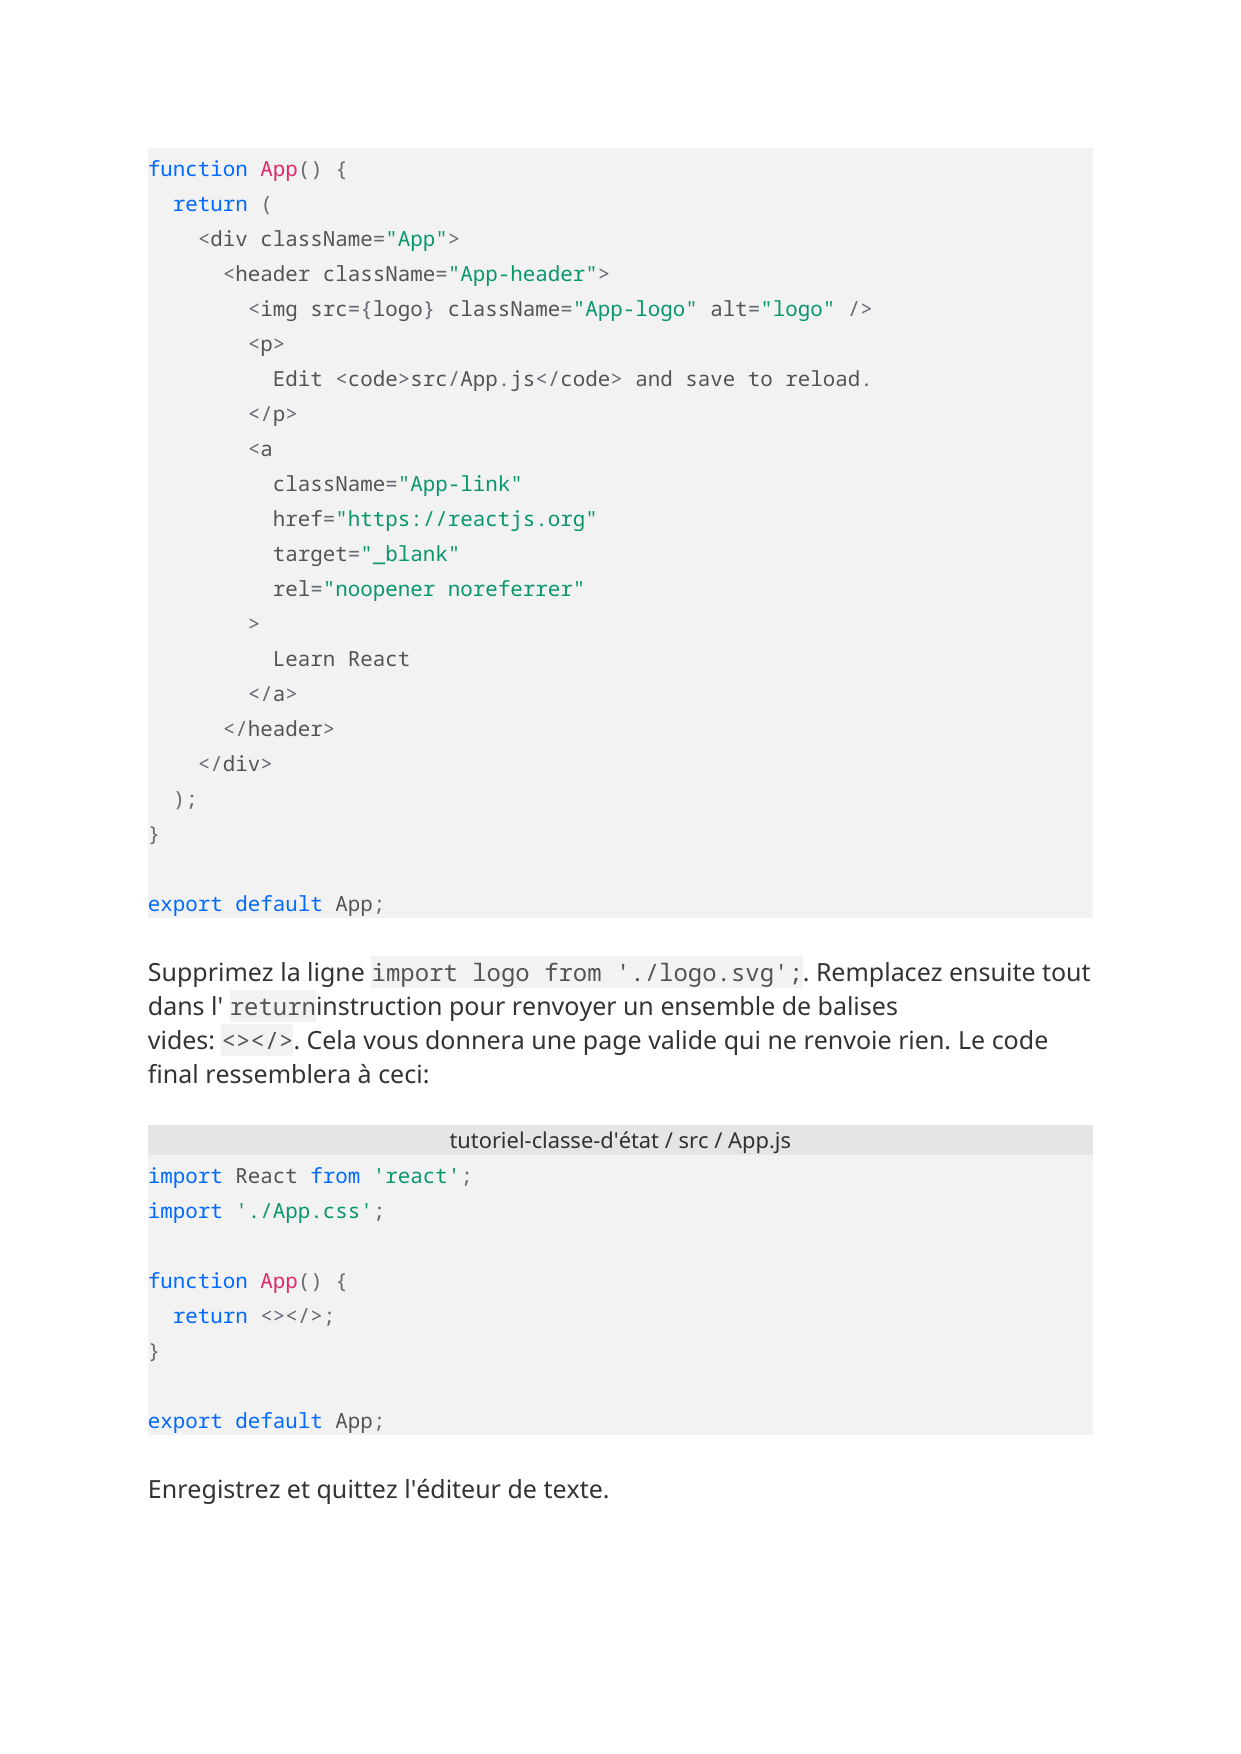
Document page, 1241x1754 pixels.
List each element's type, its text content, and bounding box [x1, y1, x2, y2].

text <a [148, 428, 1093, 463]
text href="https://reactjs.org" [148, 498, 1093, 533]
text } [148, 1330, 1093, 1365]
text export default App; [148, 883, 1093, 918]
text ); [148, 778, 1093, 813]
text } [148, 813, 1093, 848]
text function App() { [148, 1260, 1093, 1295]
text <div className="App"> [148, 218, 1093, 253]
text tutoriel-classe-d'état / src / App.js [148, 1125, 1093, 1155]
text function App() { [148, 148, 1093, 183]
text rel="noopener noreferrer" [148, 568, 1093, 603]
text </p> [148, 393, 1093, 428]
text Edit <code>src/App.js</code> and save to reload. [148, 358, 1093, 393]
text </div> [148, 743, 1093, 778]
text return ( [148, 183, 1093, 218]
text Supprimez la ligne import logo from './logo.svg';. Remplacez ensuite tout dans l' returninstruction pour renvoyer un ensemble de balises vides: <></>. Cela vous donnera une page valide qui ne renvoie rien. Le code final ressemblera à ceci: [148, 954, 1093, 1091]
text <header className="App-header"> [148, 253, 1093, 288]
text </header> [148, 708, 1093, 743]
text <img src={logo} className="App-logo" alt="logo" /> [148, 288, 1093, 323]
text className="App-link" [148, 463, 1093, 498]
text return <></>; [148, 1295, 1093, 1330]
text export default App; [148, 1400, 1093, 1435]
text target="_blank" [148, 533, 1093, 568]
text > [148, 603, 1093, 638]
text import './App.css'; [148, 1190, 1093, 1225]
text import React from 'react'; [148, 1155, 1093, 1190]
text Enregistrez et quittez l'éditeur de texte. [148, 1472, 1093, 1506]
text </a> [148, 673, 1093, 708]
text <p> [148, 323, 1093, 358]
text Learn React [148, 638, 1093, 673]
